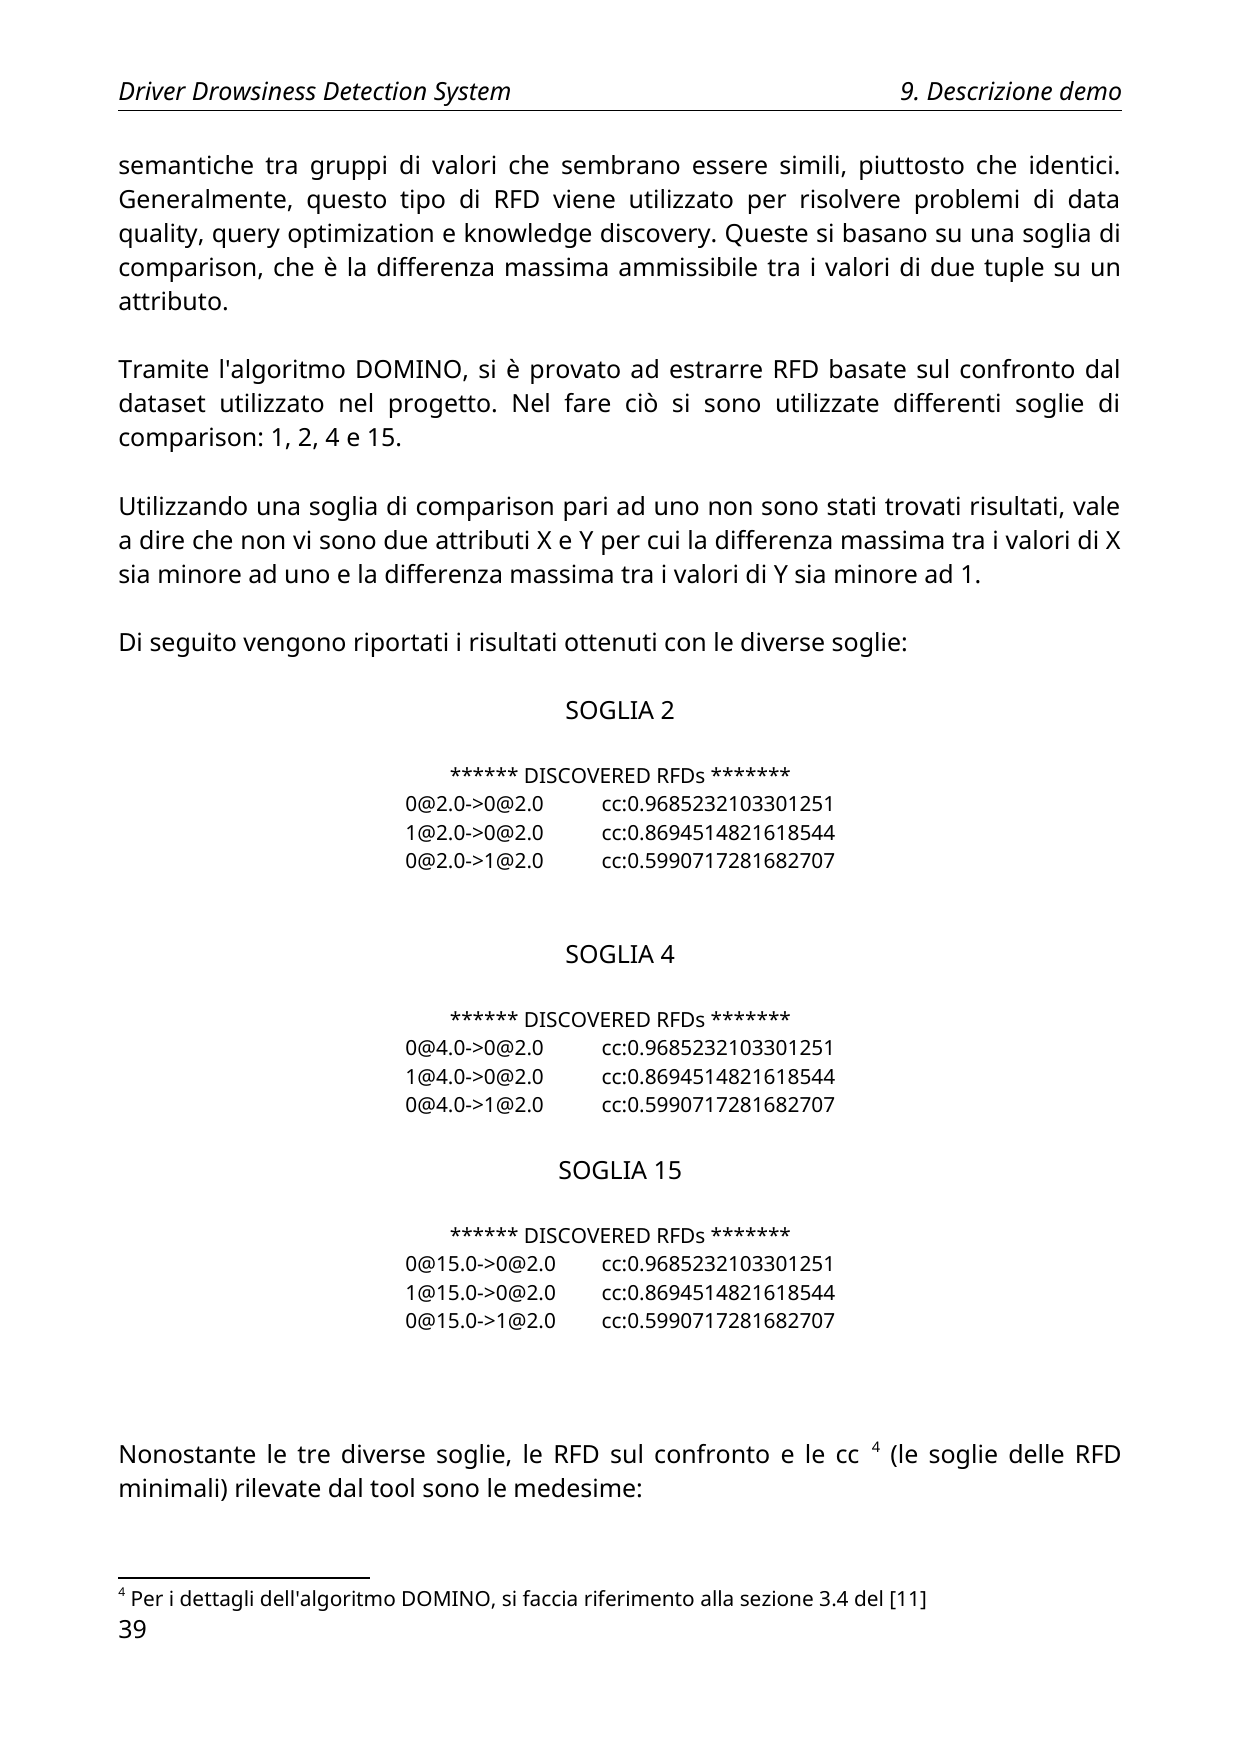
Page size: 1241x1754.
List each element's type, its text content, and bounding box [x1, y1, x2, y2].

text ****** DISCOVERED RFDs ******* [118, 1005, 1122, 1033]
text 1@4.0->0@2.0 cc:0.8694514821618544 [118, 1062, 1122, 1090]
text 0@2.0->0@2.0 cc:0.9685232103301251 [118, 789, 1122, 818]
text Utilizzando una soglia di comparison pari ad uno non sono stati trovati risultati, vale a dire che non vi sono due attributi X e Y per cui la differenza massima tra i valori di X sia minore ad uno e la differenza massima tra i valori di Y sia minore ad 1. [118, 488, 1122, 590]
text SOGLIA 4 [118, 937, 1122, 971]
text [118, 148, 1122, 318]
text SOGLIA 2 [118, 693, 1122, 727]
text Nonostante le tre diverse soglie, le RFD sul confronto e le cc (le soglie delle RFD minimali) rilevate dal tool sono le medesime: [118, 1437, 1122, 1505]
text 0@4.0->0@2.0 cc:0.9685232103301251 [118, 1033, 1122, 1062]
text 0@15.0->0@2.0 cc:0.9685232103301251 [118, 1249, 1122, 1278]
text ****** DISCOVERED RFDs ******* [118, 761, 1122, 789]
text ****** DISCOVERED RFDs ******* [118, 1221, 1122, 1249]
text 0@2.0->1@2.0 cc:0.5990717281682707 [118, 846, 1122, 874]
text 1@2.0->0@2.0 cc:0.8694514821618544 [118, 818, 1122, 846]
text 0@15.0->1@2.0 cc:0.5990717281682707 [118, 1306, 1122, 1335]
text 0@4.0->1@2.0 cc:0.5990717281682707 [118, 1090, 1122, 1119]
text Di seguito vengono riportati i risultati ottenuti con le diverse soglie: [118, 624, 1122, 658]
text Tramite l'algoritmo DOMINO, si è provato ad estrarre RFD basate sul confronto dal dataset utilizzato nel progetto. Nel fare ciò si sono utilizzate differenti soglie di comparison: 1, 2, 4 e 15. [118, 352, 1122, 454]
text 1@15.0->0@2.0 cc:0.8694514821618544 [118, 1278, 1122, 1306]
text SOGLIA 15 [118, 1153, 1122, 1187]
